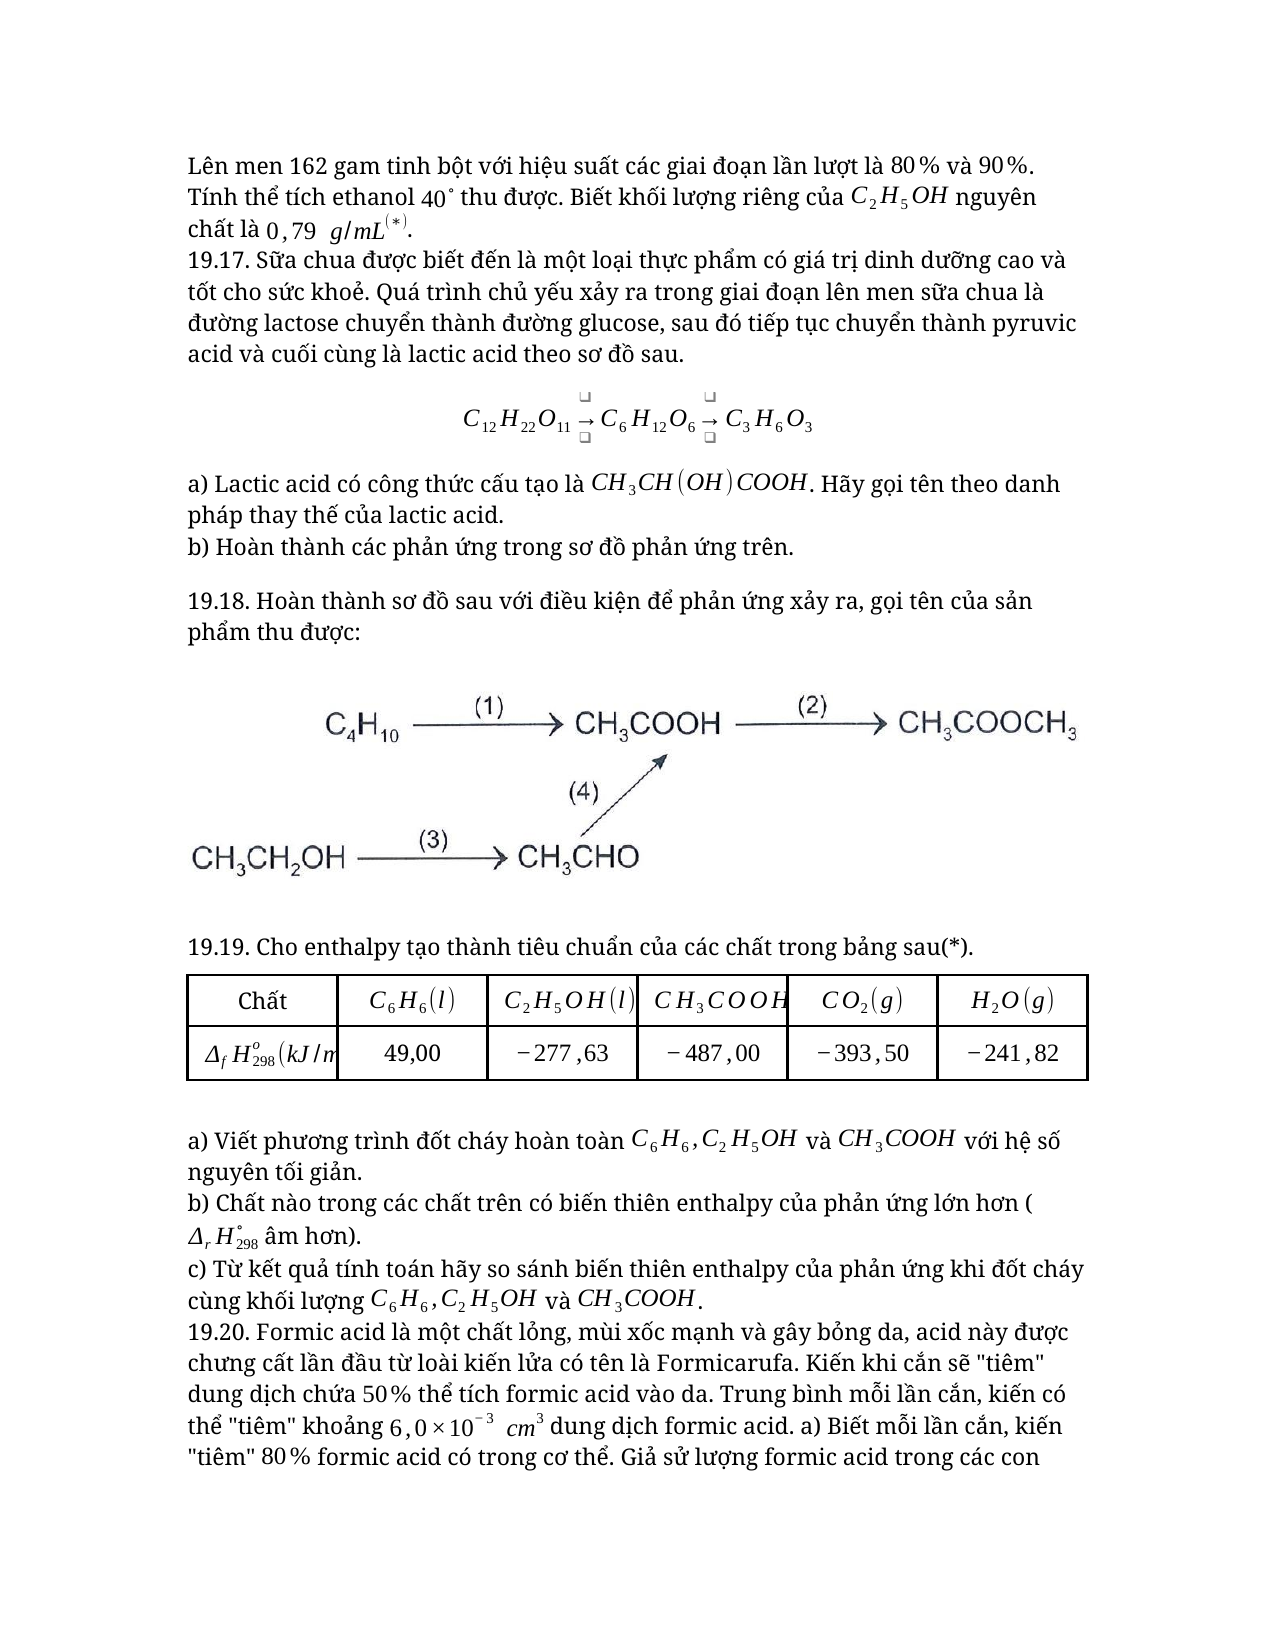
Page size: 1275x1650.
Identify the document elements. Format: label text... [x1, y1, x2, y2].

text 19.19. Cho enthalpy tạo thành tiêu chuẩn của các chất trong bảng sau(*). [187, 899, 1087, 962]
table_cell [789, 1027, 936, 1079]
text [187, 1124, 1087, 1472]
table_header [489, 976, 636, 1025]
table_header [339, 976, 486, 1025]
table_cell [189, 1027, 336, 1079]
text Lên men 162 gam tinh bột với hiệu suất các giai đoạn lần lượt là và . Tính thể tích ethanol thu được. Biết khối lượng riêng của nguyên chất là . 19.17. Sữa chua được biết đến là một loại thực phẩm có giá trị dinh dưỡng cao và tốt cho sức khoẻ. Quá trình chủ yếu xảy ra trong giai đoạn lên men sữa chua là đường lactose chuyển thành đường glucose, sau đó tiếp tục chuyển thành pyruvic acid và cuối cùng là lactic acid theo sơ đồ sau. [187, 150, 1087, 369]
table_cell [639, 1027, 786, 1079]
text 19.18. Hoàn thành sơ đồ sau với điều kiện để phản ứng xảy ra, gọi tên của sản phẩm thu được: [187, 585, 1087, 678]
picture [187, 691, 1088, 887]
table_header [939, 976, 1086, 1025]
table_header [639, 976, 786, 1025]
table_header Chất [189, 976, 336, 1025]
table_cell 49,00 [339, 1027, 486, 1079]
text a) Lactic acid có công thức cấu tạo là . Hãy gọi tên theo danh pháp thay thế của lactic acid. b) Hoàn thành các phản ứng trong sơ đồ phản ứng trên. [187, 467, 1087, 562]
table_header [789, 976, 936, 1025]
table_cell [489, 1027, 636, 1079]
table_cell [939, 1027, 1086, 1079]
